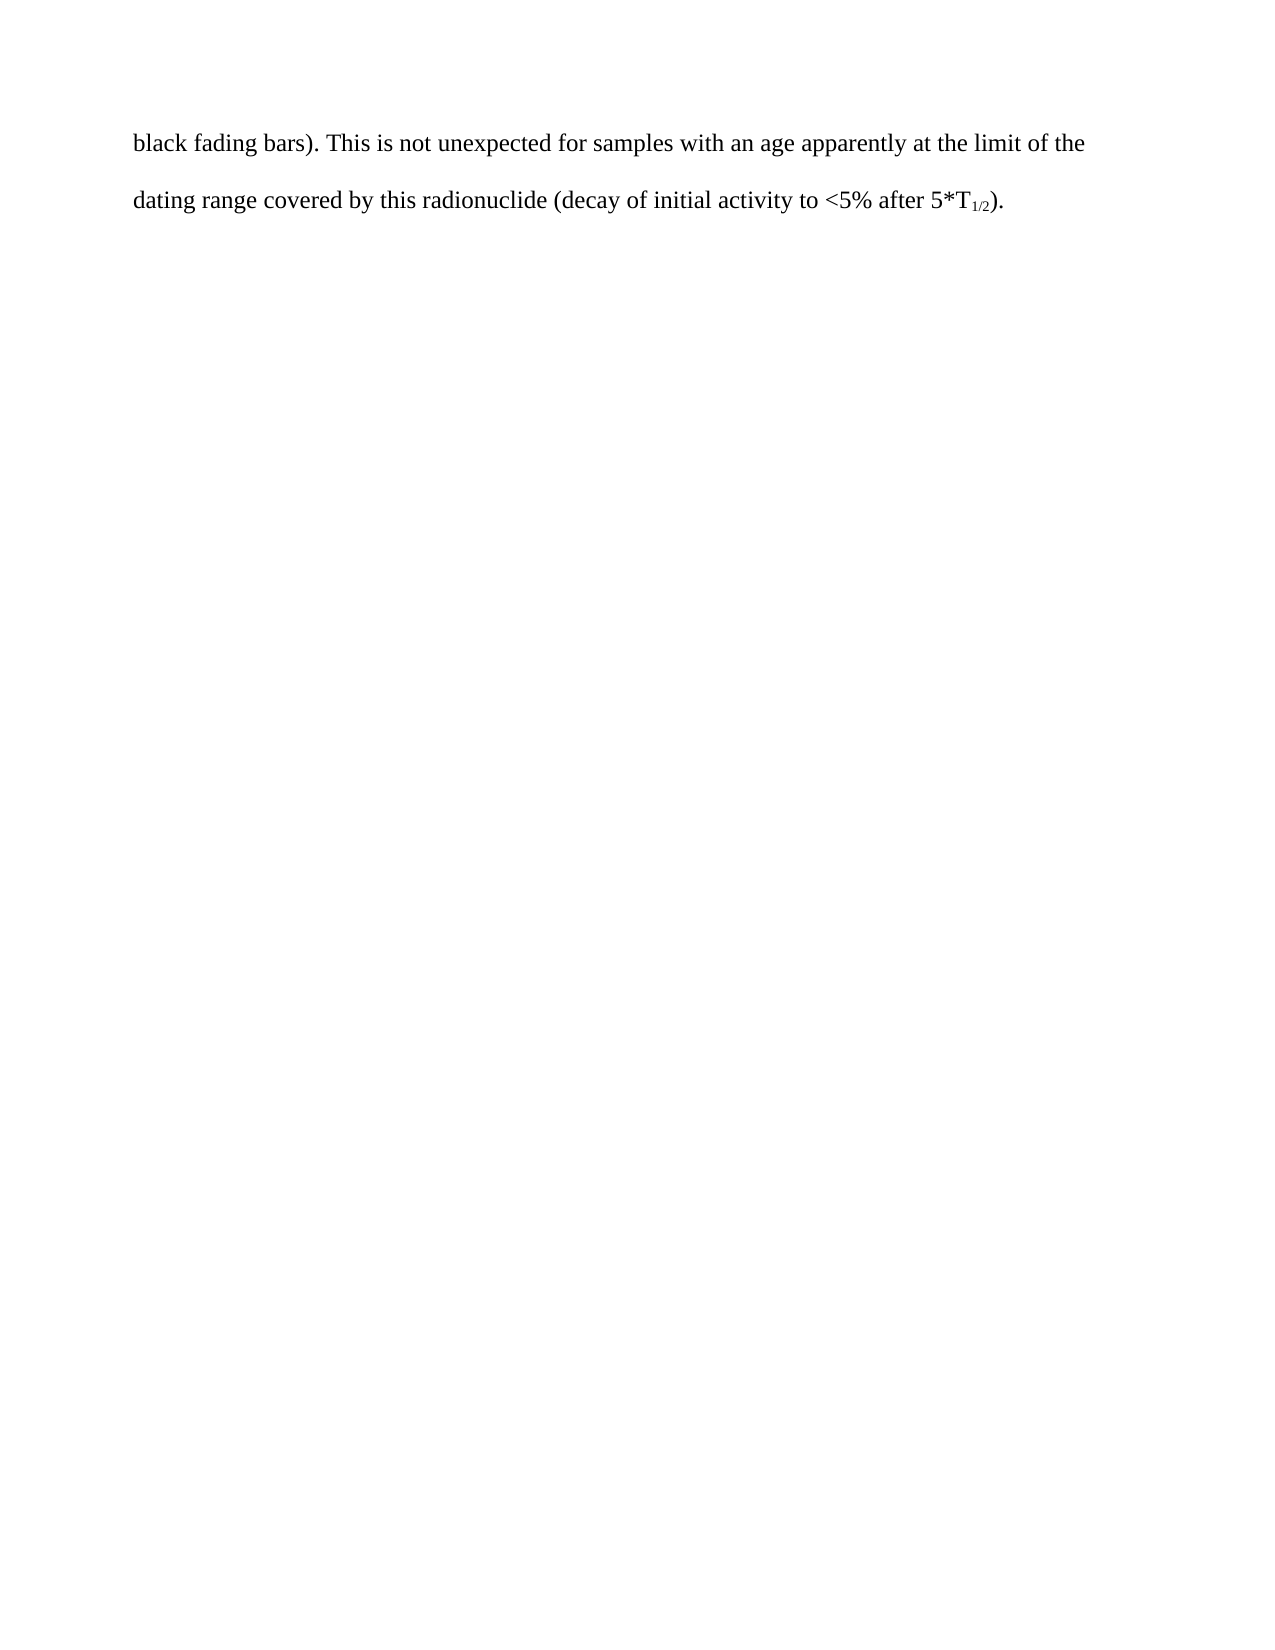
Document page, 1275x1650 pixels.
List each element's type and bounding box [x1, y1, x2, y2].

text [133, 128, 1137, 214]
